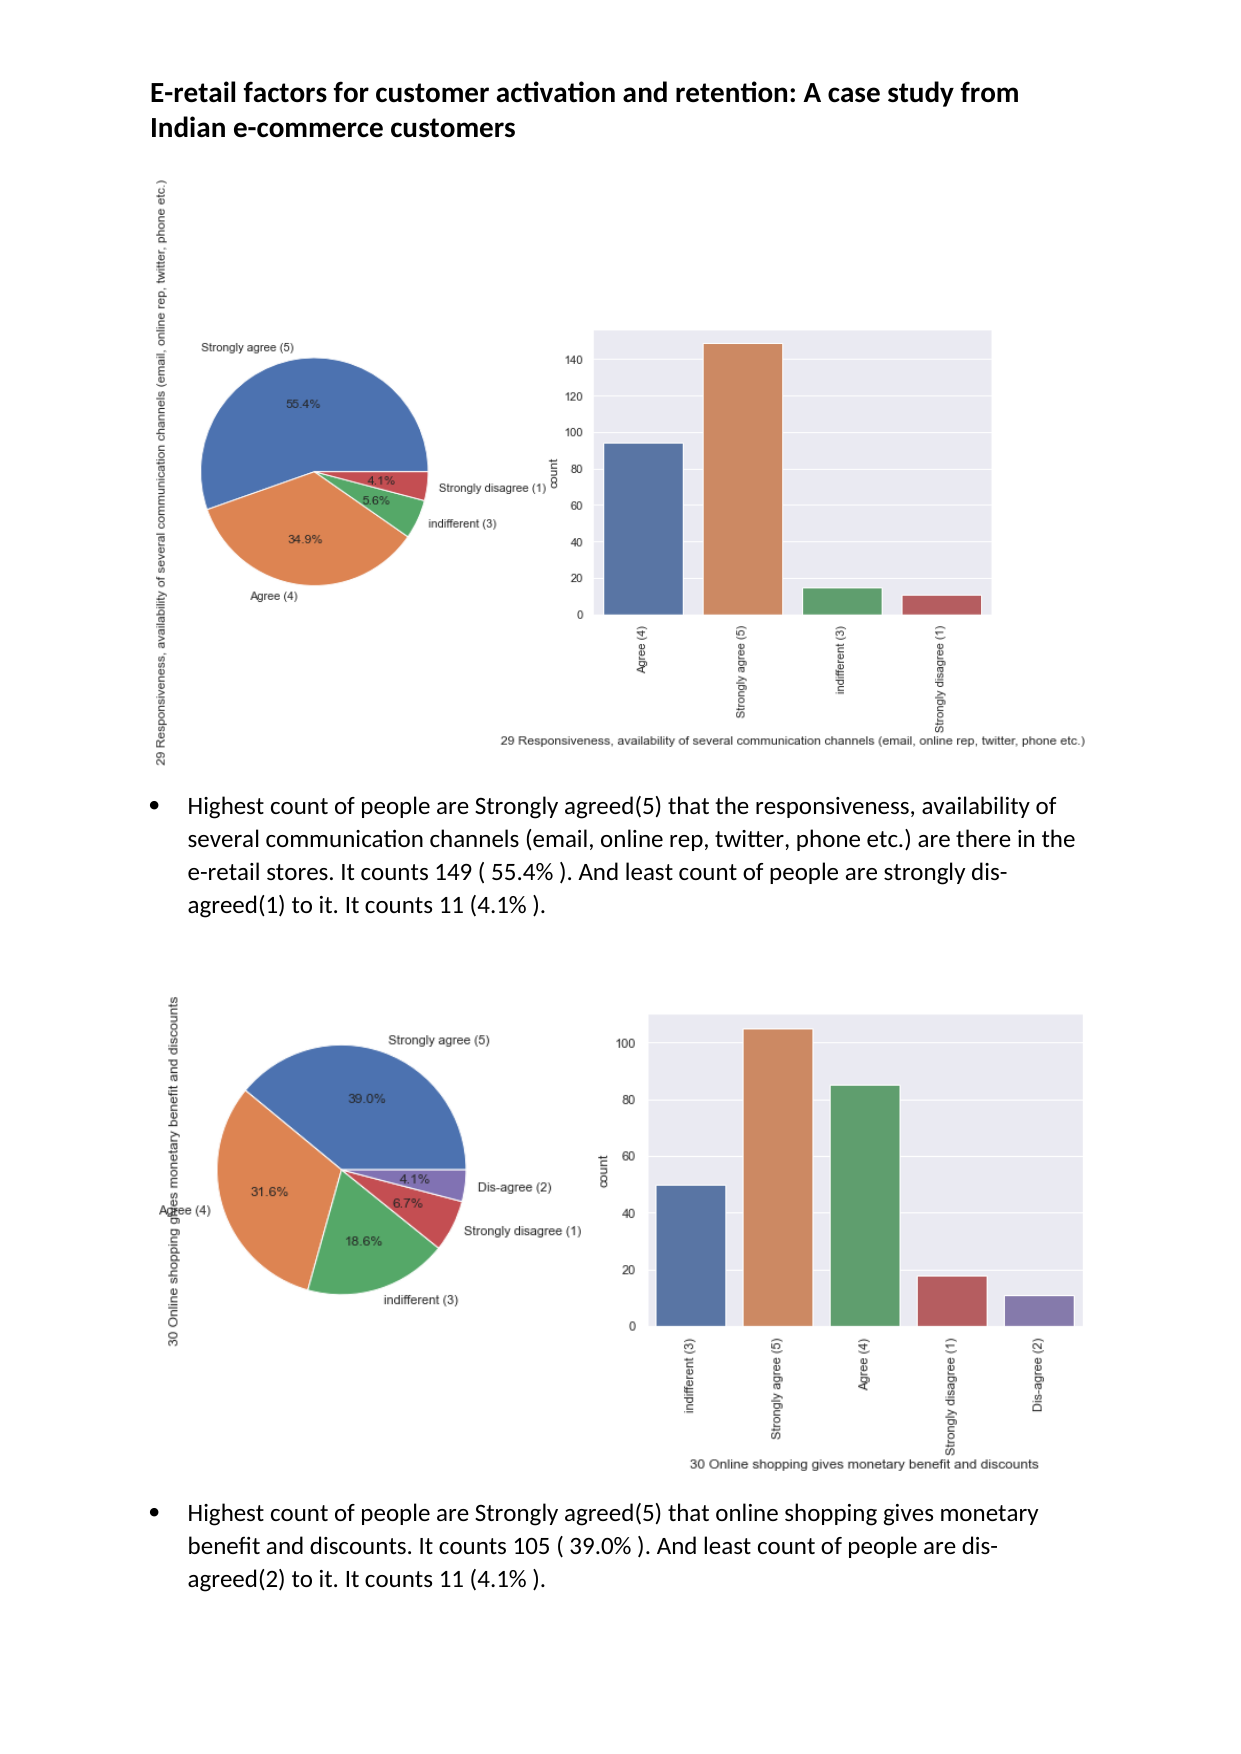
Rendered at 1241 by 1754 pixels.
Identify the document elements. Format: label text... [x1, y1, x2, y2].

list Highest count of people are Strongly agreed(5) that the responsiveness, availability of several communication channels (email, online rep, twitter, phone etc.) are there in the e-retail stores. It counts 149 ( 55.4% ). And least count of people are strongly dis-agreed(1) to it. It counts 11 (4.1% ). [150, 790, 1090, 919]
picture [150, 988, 1091, 1479]
picture [150, 173, 1091, 772]
list Highest count of people are Strongly agreed(5) that online shopping gives monetary benefit and discounts. It counts 105 ( 39.0% ). And least count of people are dis-agreed(2) to it. It counts 11 (4.1% ). [150, 1497, 1090, 1593]
